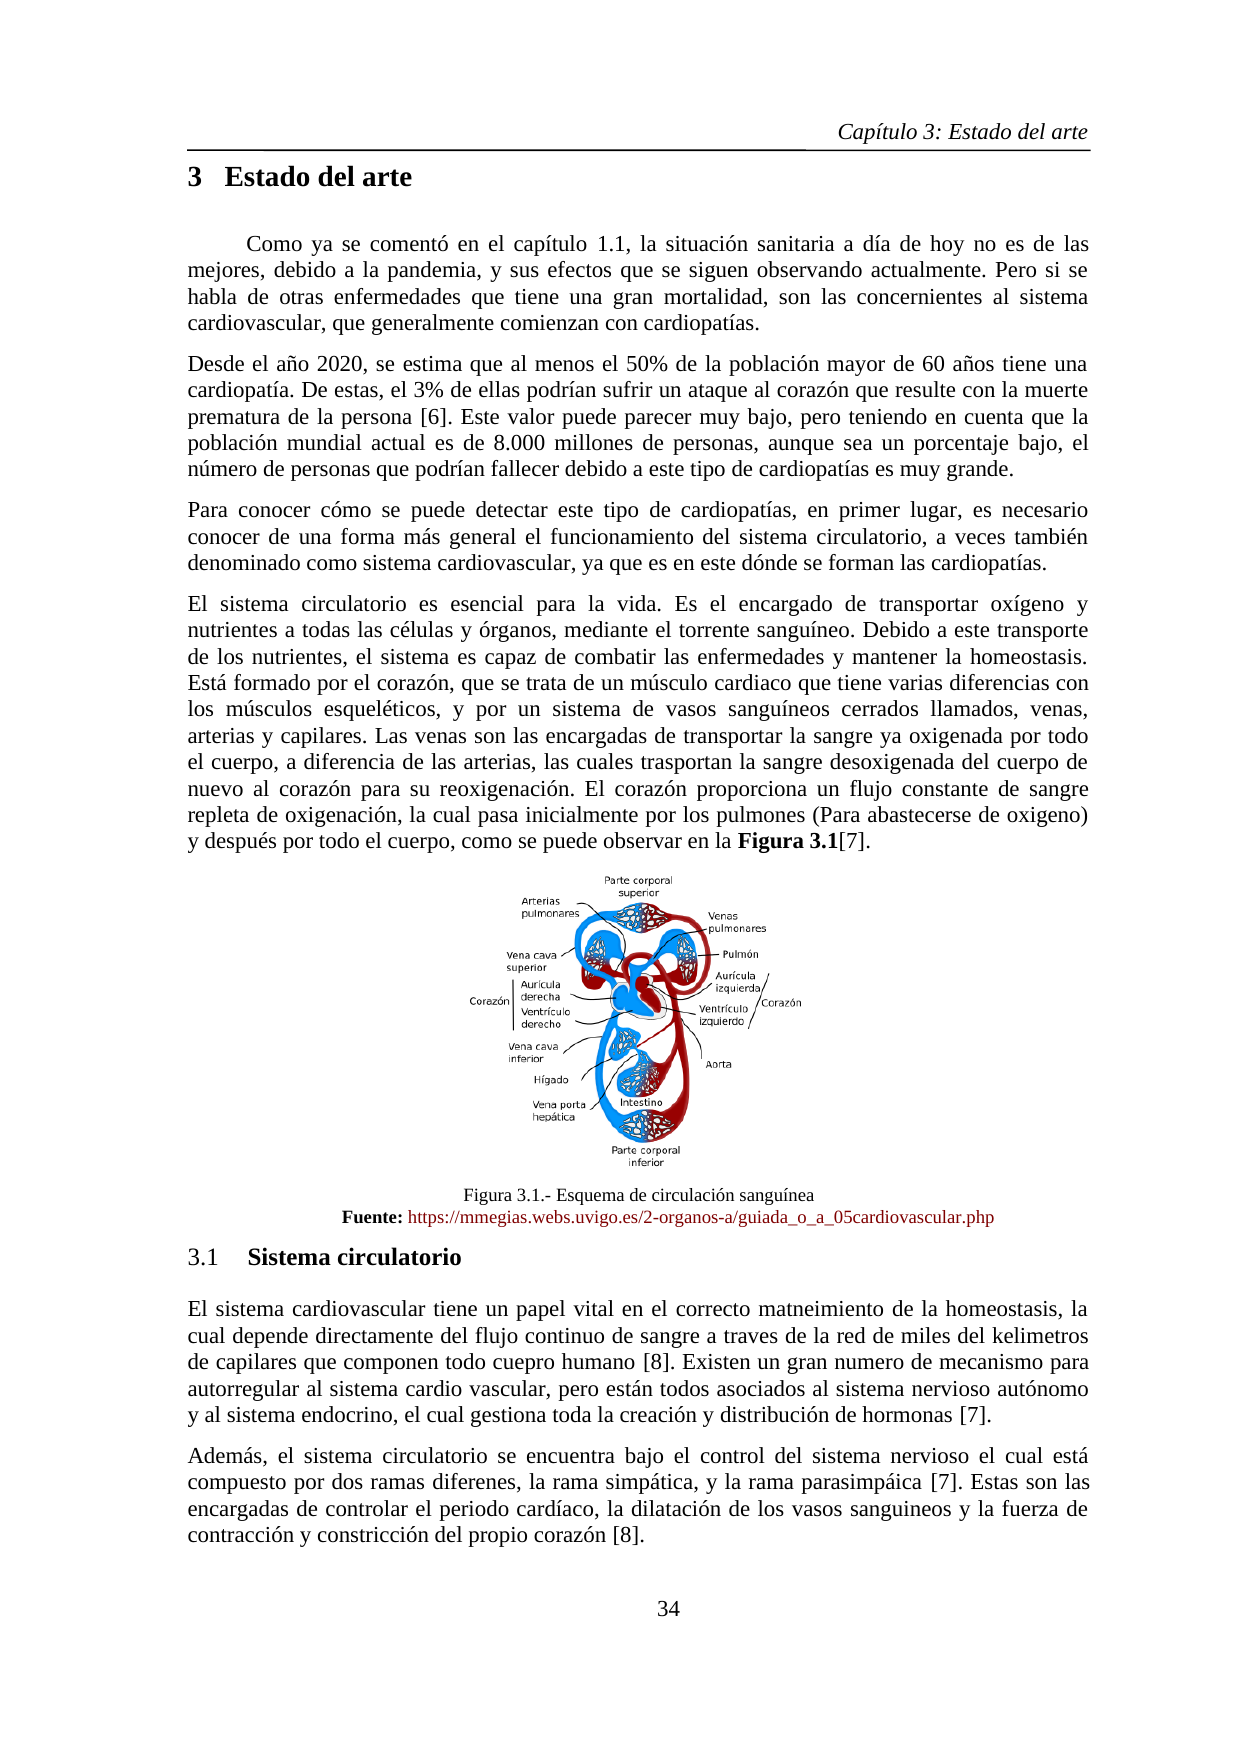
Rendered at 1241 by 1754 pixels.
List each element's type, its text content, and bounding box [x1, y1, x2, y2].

text Desde el año 2020, se estima que al menos el 50% de la población mayor de 60 años tiene una cardiopatía. De estas, el 3% de ellas podrían sufrir un ataque al corazón que resulte con la muerte prematura de la persona . Este valor puede parecer muy bajo, pero teniendo en cuenta que la población mundial actual es de 8.000 millones de personas, aunque sea un porcentaje bajo, el número de personas que podrían fallecer debido a este tipo de cardiopatías es muy grande. [187, 350, 1090, 482]
subtitle Estado del arte [187, 159, 1090, 193]
subtitle Sistema circulatorio [187, 1242, 1090, 1271]
text El sistema circulatorio es esencial para la vida. Es el encargado de transportar oxígeno y nutrientes a todas las células y órganos, mediante el torrente sanguíneo. Debido a este transporte de los nutrientes, el sistema es capaz de combatir las enfermedades y mantener la homeostasis. Está formado por el corazón, que se trata de un músculo cardiaco que tiene varias diferencias con los músculos esqueléticos, y por un sistema de vasos sanguíneos cerrados llamados, venas, arterias y capilares. Las venas son las encargadas de transportar la sangre ya oxigenada por todo el cuerpo, a diferencia de las arterias, las cuales trasportan la sangre desoxigenada del cuerpo de nuevo al corazón para su reoxigenación. El corazón proporciona un flujo constante de sangre repleta de oxigenación, la cual pasa inicialmente por los pulmones (Para abastecerse de oxigeno) y después por todo el cuerpo, como se puede observar en la Figura 3.1. [187, 590, 1090, 854]
picture [467, 868, 810, 1170]
text Como ya se comentó en el capítulo 1.1, la situación sanitaria a día de hoy no es de las mejores, debido a la pandemia, y sus efectos que se siguen observando actualmente. Pero si se habla de otras enfermedades que tiene una gran mortalidad, son las concernientes al sistema cardiovascular, que generalmente comienzan con cardiopatías. [187, 230, 1090, 336]
text Además, el sistema circulatorio se encuentra bajo el control del sistema nervioso el cual está compuesto por dos ramas diferenes, la rama simpática, y la rama parasimpáica . Estas son las encargadas de controlar el periodo cardíaco, la dilatación de los vasos sanguineos y la fuerza de contracción y constricción del propio corazón . [187, 1442, 1090, 1547]
text El sistema cardiovascular tiene un papel vital en el correcto matneimiento de la homeostasis, la cual depende directamente del flujo continuo de sangre a traves de la red de miles del kelimetros de capilares que componen todo cuepro humano . Existen un gran numero de mecanismo para autorregular al sistema cardio vascular, pero están todos asociados al sistema nervioso autónomo y al sistema endocrino, el cual gestiona toda la creación y distribución de hormonas . [187, 1296, 1090, 1427]
text Fuente: https://mmegias.webs.uvigo.es/2-organos-a/guiada_o_a_05cardiovascular.php [187, 1206, 1090, 1227]
text Para conocer cómo se puede detectar este tipo de cardiopatías, en primer lugar, es necesario conocer de una forma más general el funcionamiento del sistema circulatorio, a veces también denominado como sistema cardiovascular, ya que es en este dónde se forman las cardiopatías. [187, 496, 1090, 576]
